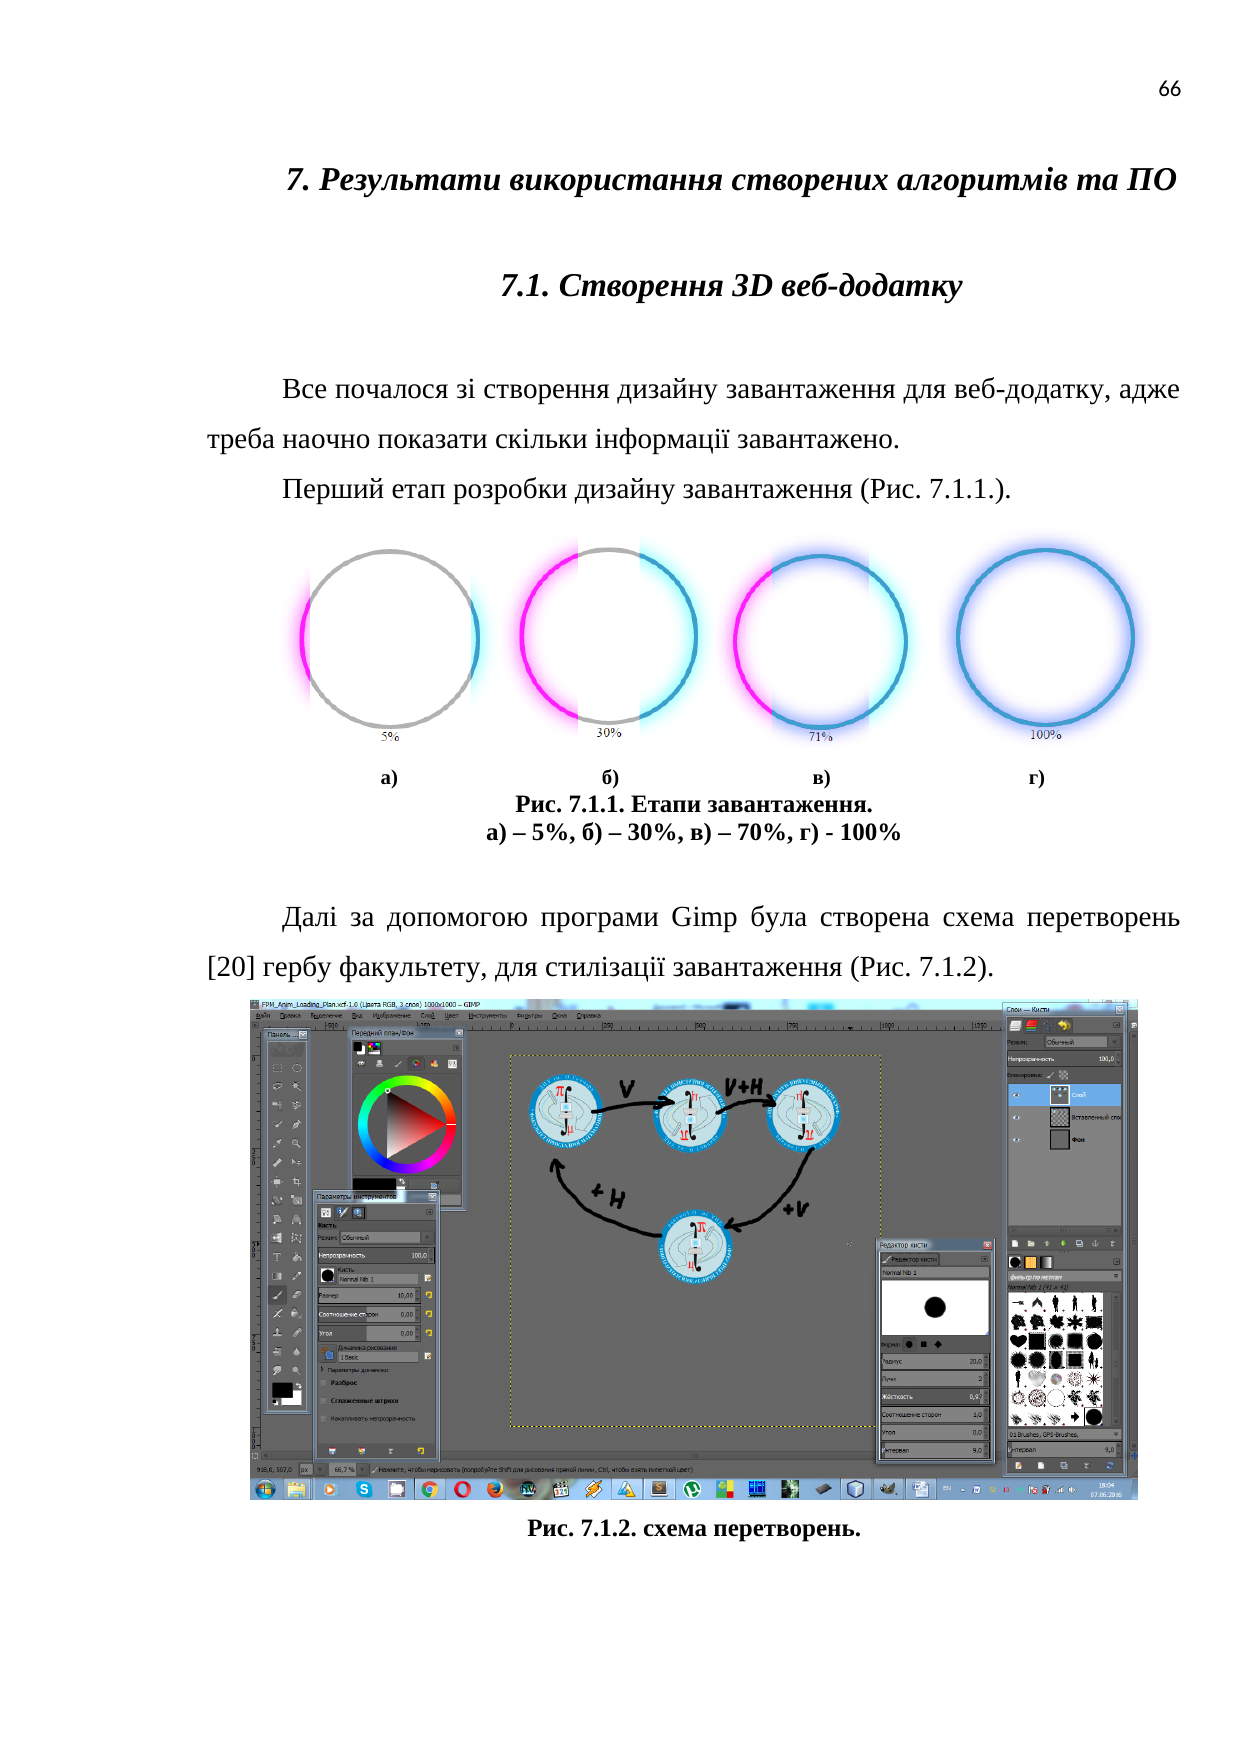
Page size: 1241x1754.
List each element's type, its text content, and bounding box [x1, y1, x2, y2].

text 7.1. Створення 3D веб-додатку [207, 265, 1181, 303]
picture [937, 526, 1158, 748]
text Далі за допомогою програми Gimp була створена схема перетворень [20] гербу факультету, для стилізації завантаження (Рис. 7.1.2). [207, 899, 1181, 983]
picture [280, 521, 931, 748]
text а) – 5%, б) – 30%, в) – 70%, г) - 100% [207, 817, 1181, 846]
text Все почалося зі створення дизайну завантаження для веб-додатку, адже треба наочно показати скільки інформації завантажено. [207, 371, 1181, 454]
text Рис. 7.1.2. схема перетворень. [207, 1513, 1181, 1542]
picture [250, 999, 1138, 1500]
text Рис. 7.1.1. Етапи завантаження. [207, 789, 1181, 817]
text Перший етап розробки дизайну завантаження (Рис. 7.1.1.). [207, 471, 1181, 505]
text а) б) в) г) [281, 764, 1181, 789]
text 7. Результати використання створених алгоритмів та ПО [207, 159, 1181, 197]
